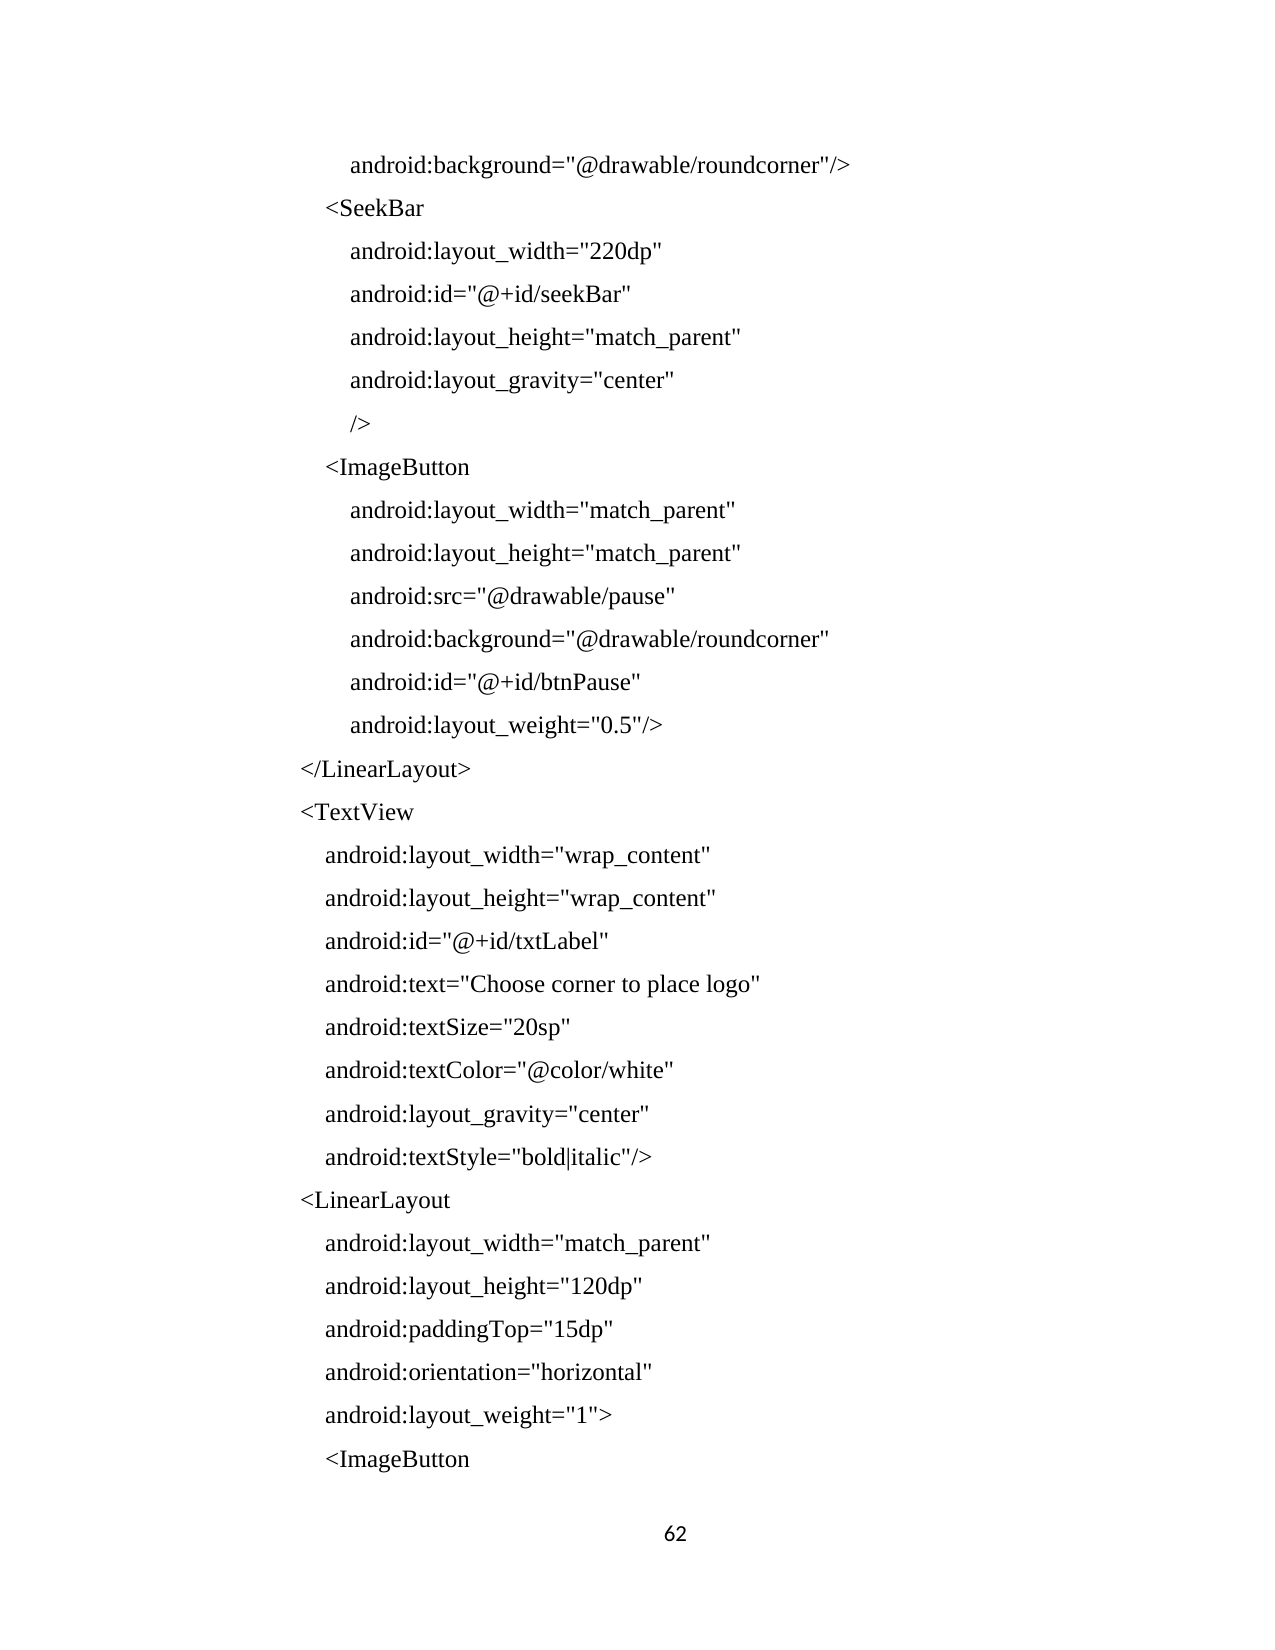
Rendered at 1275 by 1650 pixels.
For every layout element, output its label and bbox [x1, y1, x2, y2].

text [225, 150, 1125, 1472]
